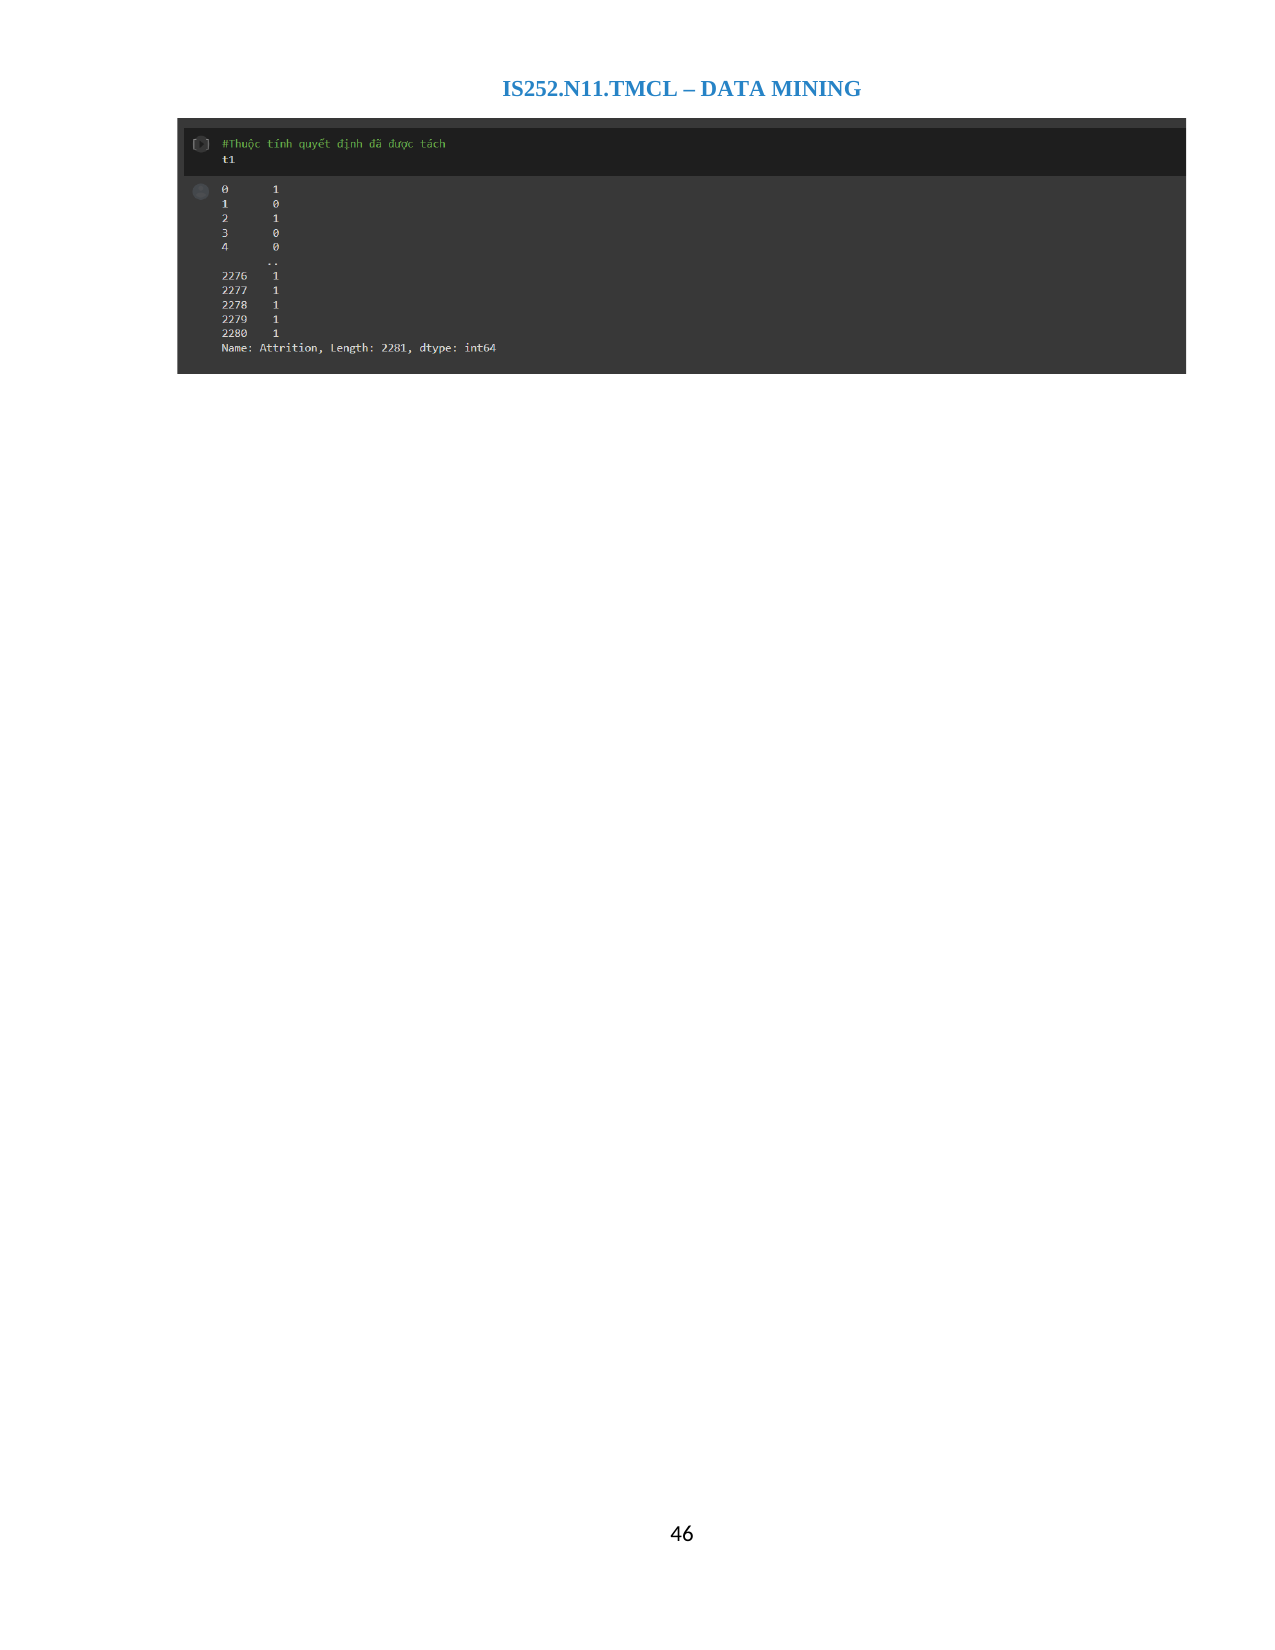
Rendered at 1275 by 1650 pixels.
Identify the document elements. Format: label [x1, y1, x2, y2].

picture [177, 118, 1187, 374]
